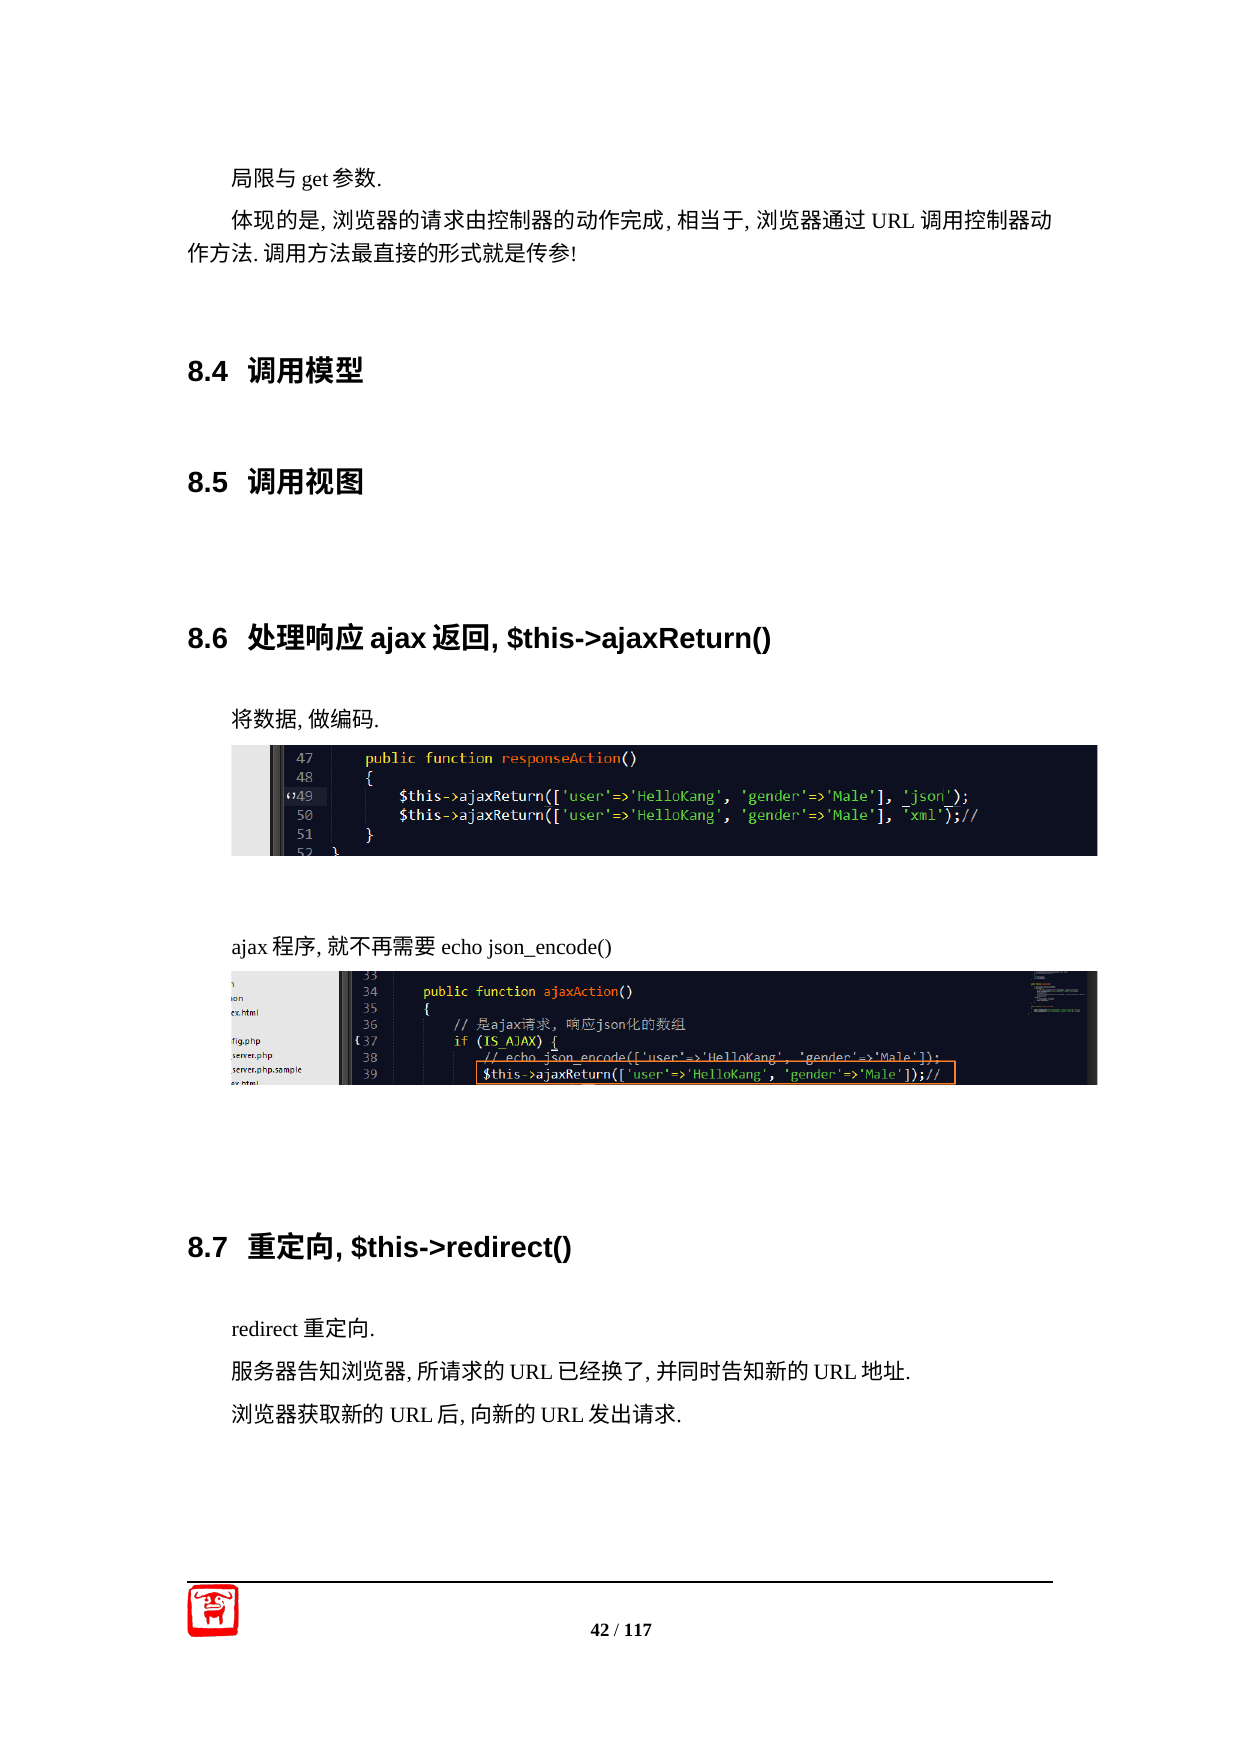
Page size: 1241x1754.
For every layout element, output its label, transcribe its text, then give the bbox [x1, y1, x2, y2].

text 将数据, 做编码. [187, 702, 1053, 734]
subtitle 重定向, $this->redirect() [187, 1212, 1053, 1277]
text 体现的是, 浏览器的请求由控制器的动作完成, 相当于, 浏览器通过URL调用控制器动作方法. 调用方法最直接的形式就是传参! [187, 203, 1053, 268]
picture [187, 1584, 239, 1637]
subtitle 处理响应ajax返回, $this->ajaxReturn() [187, 603, 1053, 668]
text 浏览器获取新的 URL后, 向新的URL发出请求. [187, 1396, 1053, 1429]
text redirect 重定向. [187, 1311, 1053, 1343]
text 服务器告知浏览器, 所请求的URL已经换了, 并同时告知新的URL地址. [187, 1353, 1053, 1386]
subtitle 调用模型 [187, 336, 1053, 401]
text 局限与get参数. [187, 160, 1053, 193]
picture [231, 971, 1098, 1085]
picture [231, 745, 1098, 856]
text ajax程序, 就不再需要 echo json_encode() [187, 928, 1053, 961]
subtitle 调用视图 [187, 447, 1053, 512]
